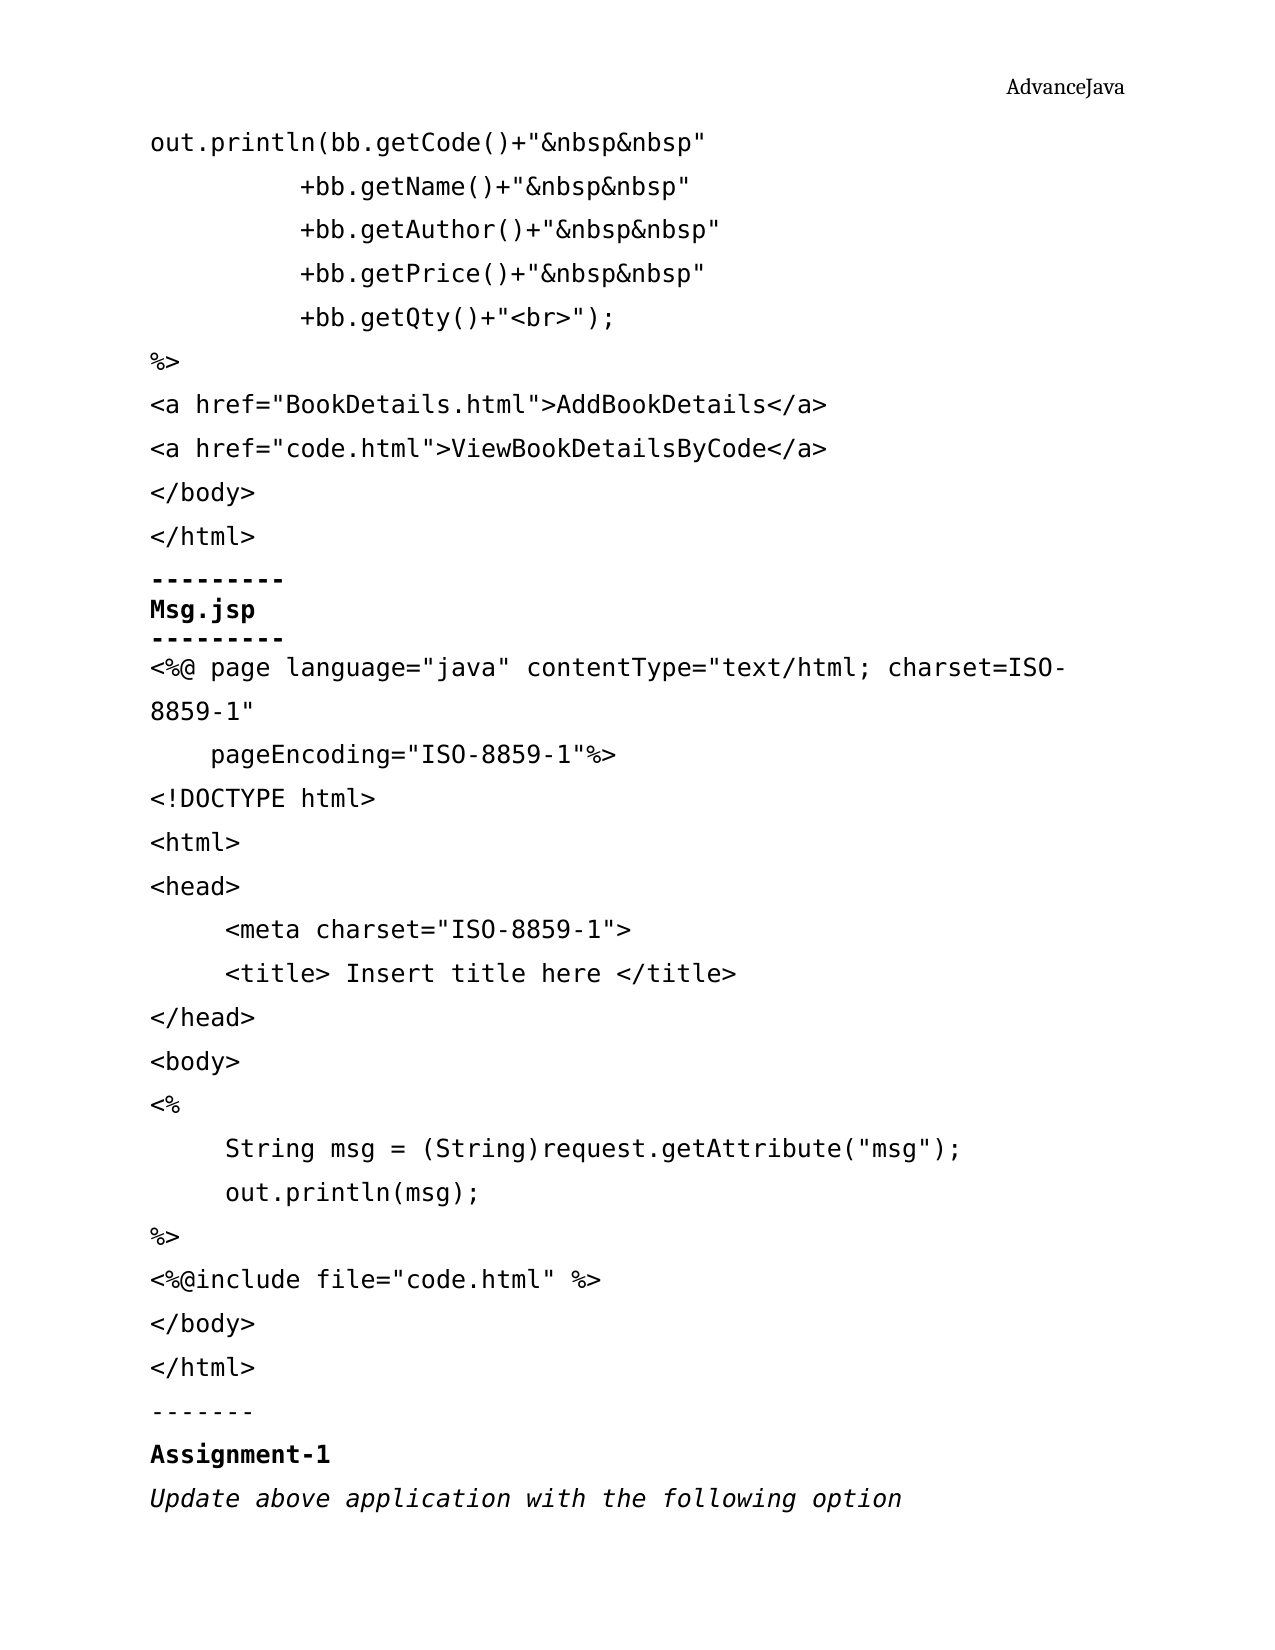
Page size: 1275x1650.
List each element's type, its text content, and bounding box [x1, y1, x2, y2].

text out.println(bb.getCode()+"&nbsp&nbsp" [150, 128, 1125, 157]
text <meta charset="ISO-8859-1"> [150, 916, 1125, 945]
text <%@ page language="java" contentType="text/html; charset=ISO-8859-1" [150, 653, 1125, 726]
text <body> [150, 1047, 1125, 1076]
text </html> [150, 522, 1125, 551]
text +bb.getQty()+"<br>"); [150, 303, 1125, 332]
text <a href="BookDetails.html">AddBookDetails</a> [150, 391, 1125, 420]
text <% [150, 1091, 1125, 1120]
text pageEncoding="ISO-8859-1"%> [150, 741, 1125, 770]
text --------- [150, 566, 1125, 595]
text out.println(msg); [150, 1178, 1125, 1207]
text +bb.getName()+"&nbsp&nbsp" [150, 172, 1125, 201]
text Msg.jsp [150, 595, 1125, 624]
text <head> [150, 872, 1125, 901]
text </body> [150, 478, 1125, 507]
text </body> [150, 1309, 1125, 1339]
text <html> [150, 828, 1125, 857]
text </html> [150, 1353, 1125, 1382]
text Update above application with the following option [150, 1484, 1125, 1514]
text </head> [150, 1003, 1125, 1032]
text +bb.getPrice()+"&nbsp&nbsp" [150, 259, 1125, 289]
text <title> Insert title here </title> [150, 959, 1125, 989]
text Assignment-1 [150, 1441, 1125, 1470]
text <a href="code.html">ViewBookDetailsByCode</a> [150, 434, 1125, 464]
text +bb.getAuthor()+"&nbsp&nbsp" [150, 216, 1125, 245]
text ------- [150, 1397, 1125, 1426]
text <!DOCTYPE html> [150, 784, 1125, 814]
text String msg = (String)request.getAttribute("msg"); [150, 1134, 1125, 1164]
text %> [150, 1222, 1125, 1251]
text <%@include file="code.html" %> [150, 1266, 1125, 1295]
text %> [150, 347, 1125, 376]
text --------- [150, 624, 1125, 653]
